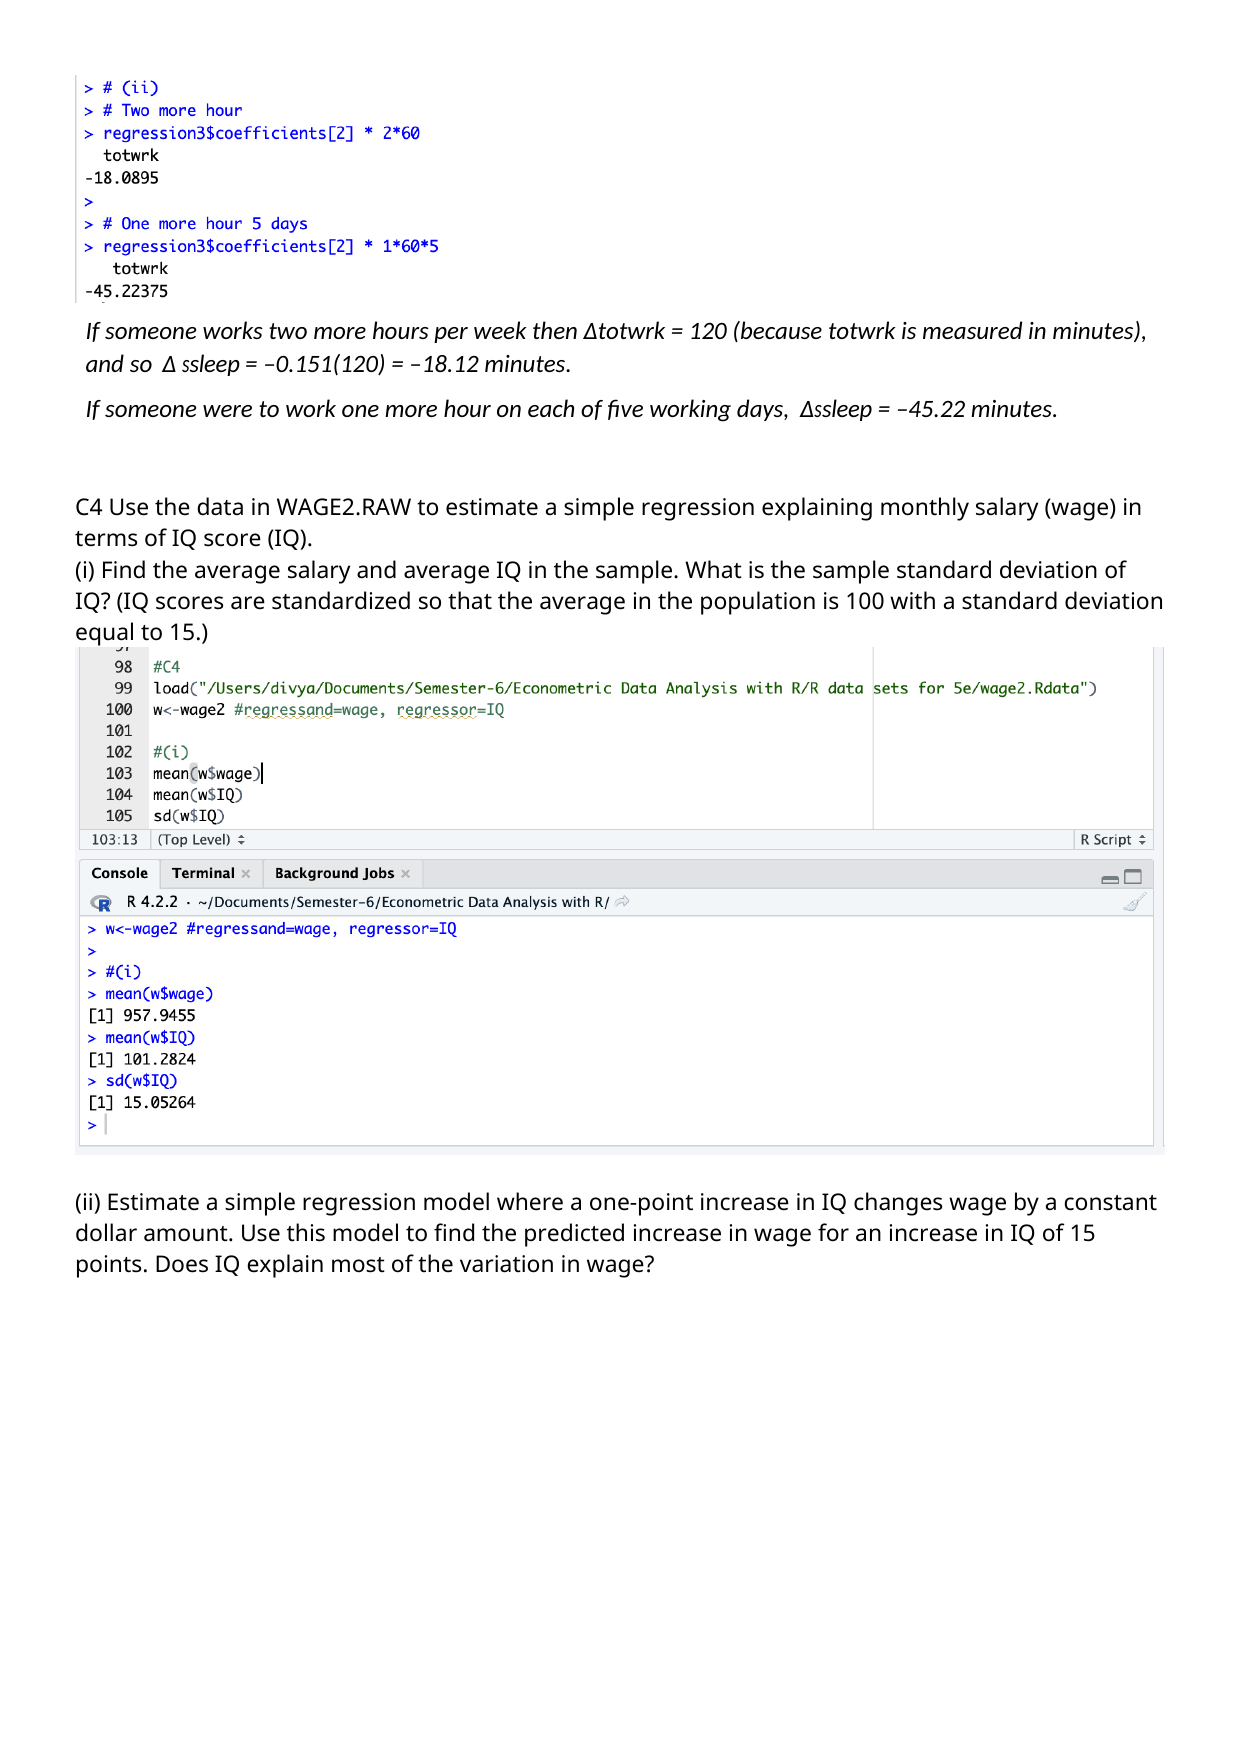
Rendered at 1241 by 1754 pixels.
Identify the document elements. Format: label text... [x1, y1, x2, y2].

text C4 Use the data in WAGE2.RAW to estimate a simple regression explaining monthly salary (wage) in terms of IQ score (IQ). [75, 491, 1165, 554]
text If someone were to work one more hour on each of five working days, Δssleep = –45.22 minutes. [85, 393, 1156, 423]
text If someone works two more hours per week then Δtotwrk = 120 (because totwrk is measured in minutes), and so Δ ssleep = –0.151(120) = –18.12 minutes. [85, 315, 1156, 378]
picture [75, 647, 1165, 1155]
text (ii) Estimate a simple regression model where a one-point increase in IQ changes wage by a constant dollar amount. Use this model to find the predicted increase in wage for an increase in IQ of 15 points. Does IQ explain most of the variation in wage? [75, 1185, 1165, 1279]
picture [75, 75, 1165, 303]
text (i) Find the average salary and average IQ in the sample. What is the sample standard deviation of IQ? (IQ scores are standardized so that the average in the population is 100 with a standard deviation equal to 15.) [75, 554, 1165, 647]
